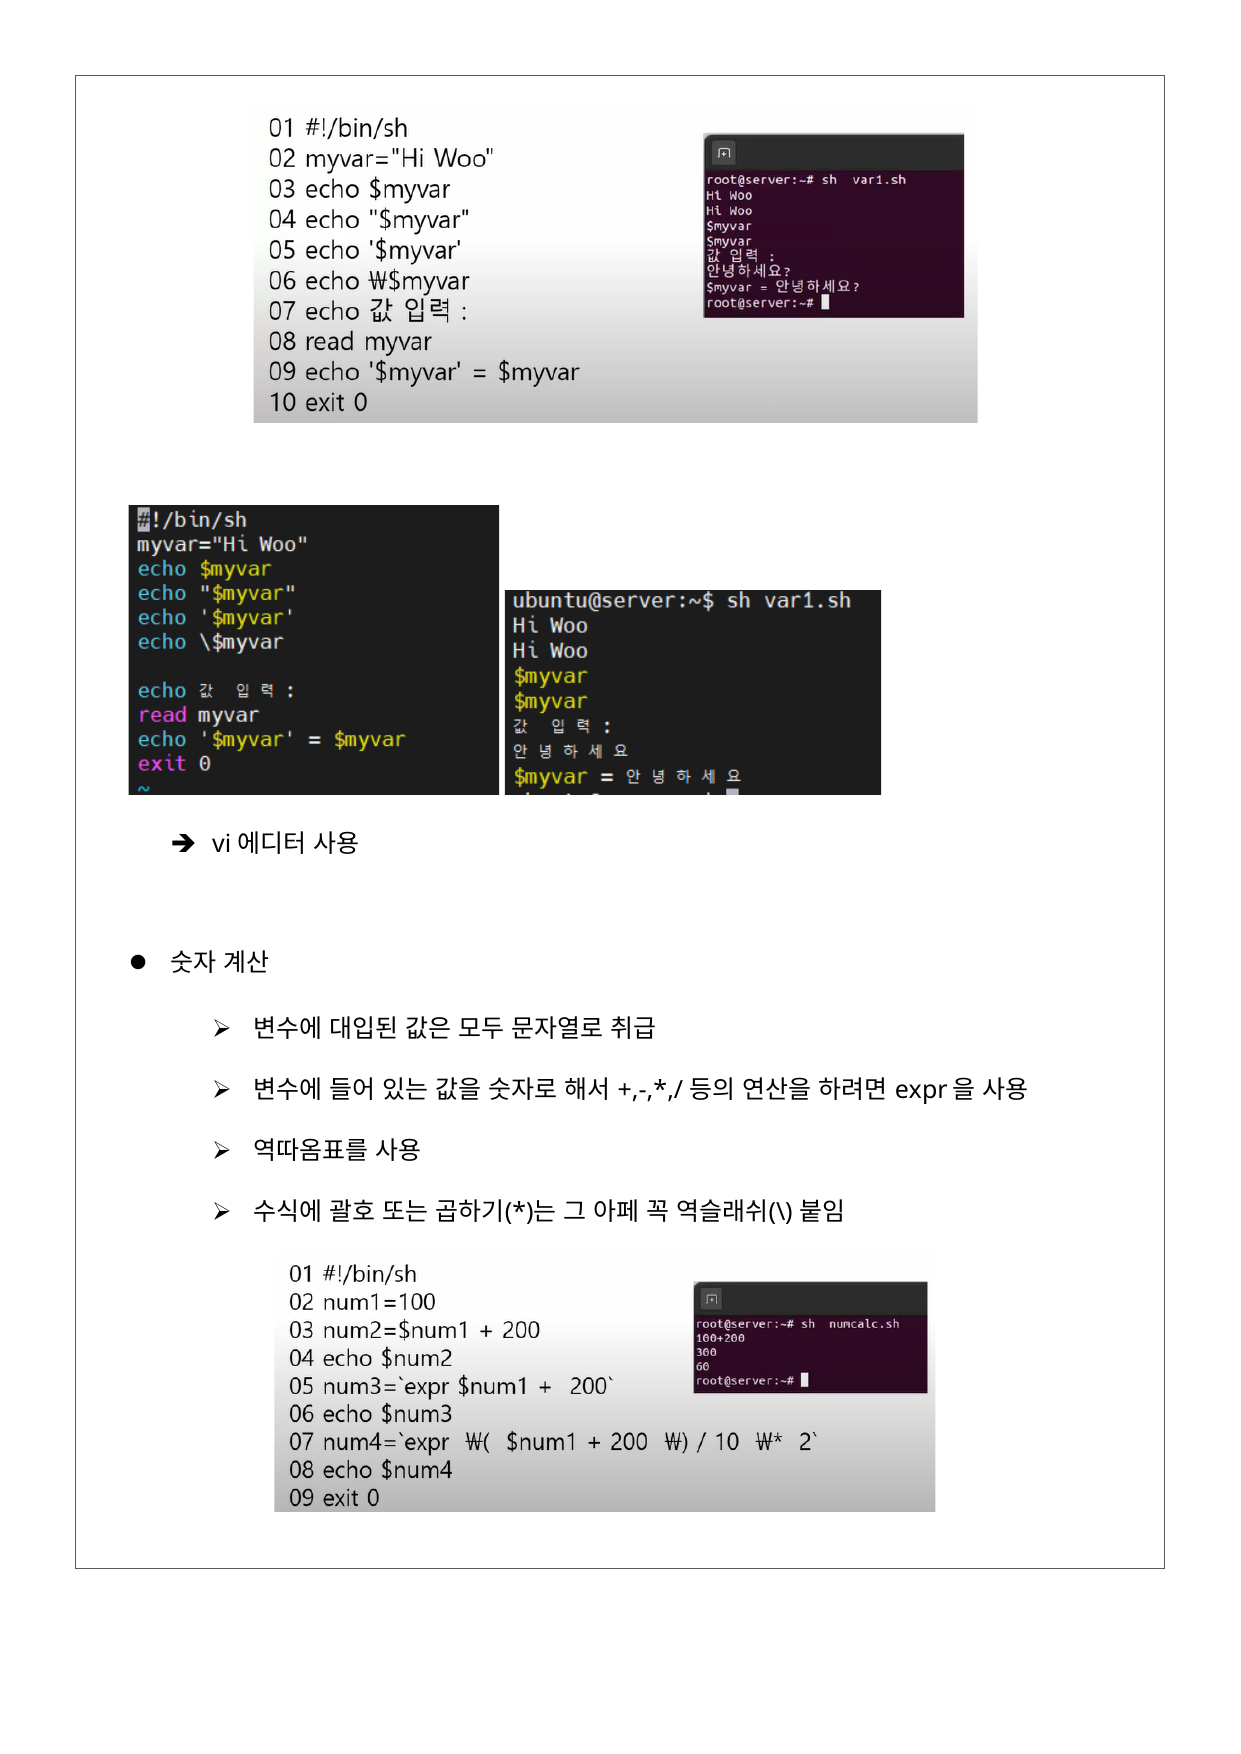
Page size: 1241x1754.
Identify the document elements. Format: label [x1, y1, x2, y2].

picture [504, 590, 882, 795]
table_header [76, 76, 1164, 1568]
picture [253, 103, 978, 423]
picture [274, 1253, 936, 1512]
picture [128, 505, 500, 795]
